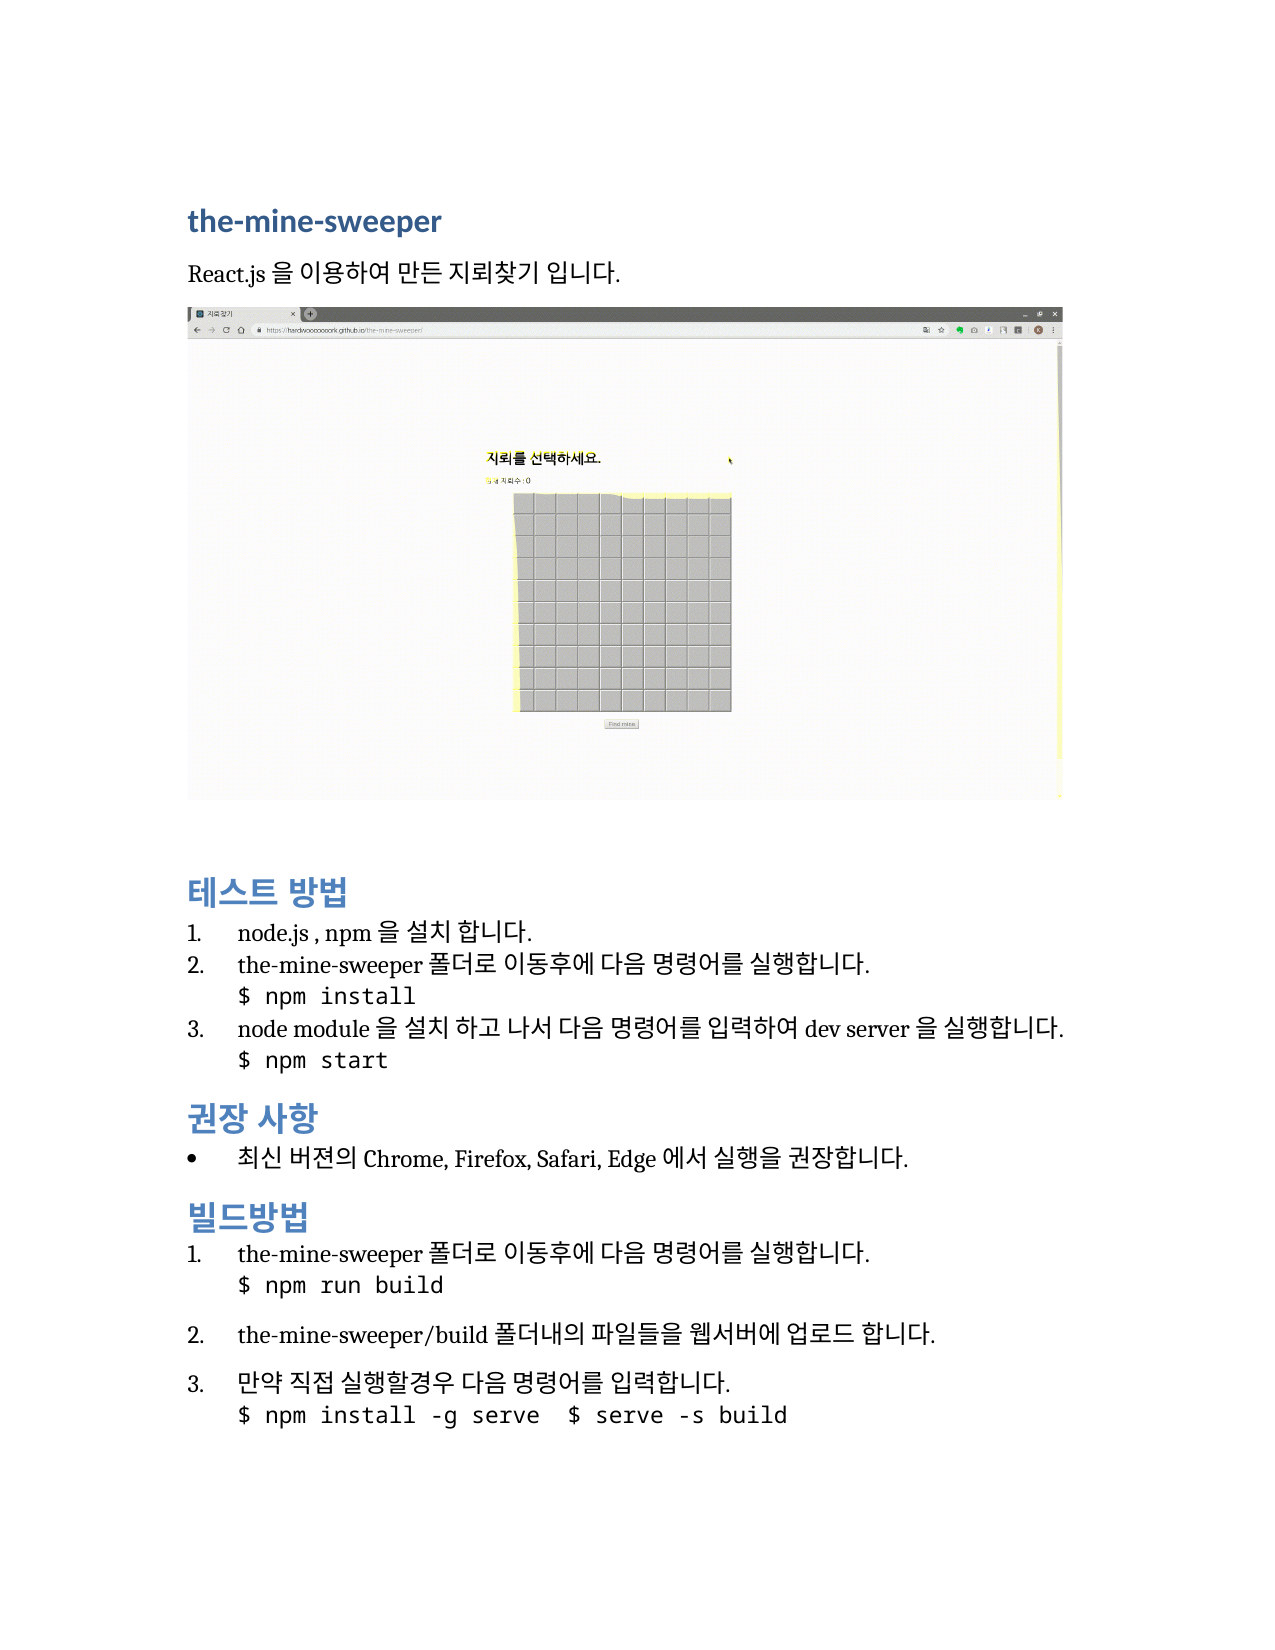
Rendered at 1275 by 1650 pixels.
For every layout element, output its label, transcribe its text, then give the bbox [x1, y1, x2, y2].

list 만약 직접 실행할경우 다음 명령어를 입력합니다. $ npm install -g serve $ serve -s build [187, 1370, 1087, 1430]
list 최신 버젼의 Chrome, Firefox, Safari, Edge 에서 실행을 권장합니다. [187, 1145, 1087, 1174]
list the-mine-sweeper 폴더로 이동후에 다음 명령어를 실행합니다. $ npm install [187, 951, 1087, 1011]
list the-mine-sweeper 폴더로 이동후에 다음 명령어를 실행합니다. $ npm run build [187, 1240, 1087, 1300]
list node module 을 설치 하고 나서 다음 명령어를 입력하여 dev server 을 실행합니다. $ npm start [187, 1015, 1087, 1075]
subtitle 빌드방법 [187, 1194, 1087, 1240]
subtitle 테스트 방법 [187, 869, 1087, 915]
text React.js 을 이용하여 만든 지뢰찾기 입니다. [187, 259, 1087, 288]
list node.js , npm 을 설치 합니다. [187, 919, 1087, 947]
picture [187, 307, 1063, 800]
subtitle 권장 사항 [187, 1096, 1087, 1141]
list the-mine-sweeper/build 폴더내의 파일들을 웹서버에 업로드 합니다. [187, 1321, 1087, 1349]
subtitle the-mine-sweeper [187, 200, 1087, 241]
